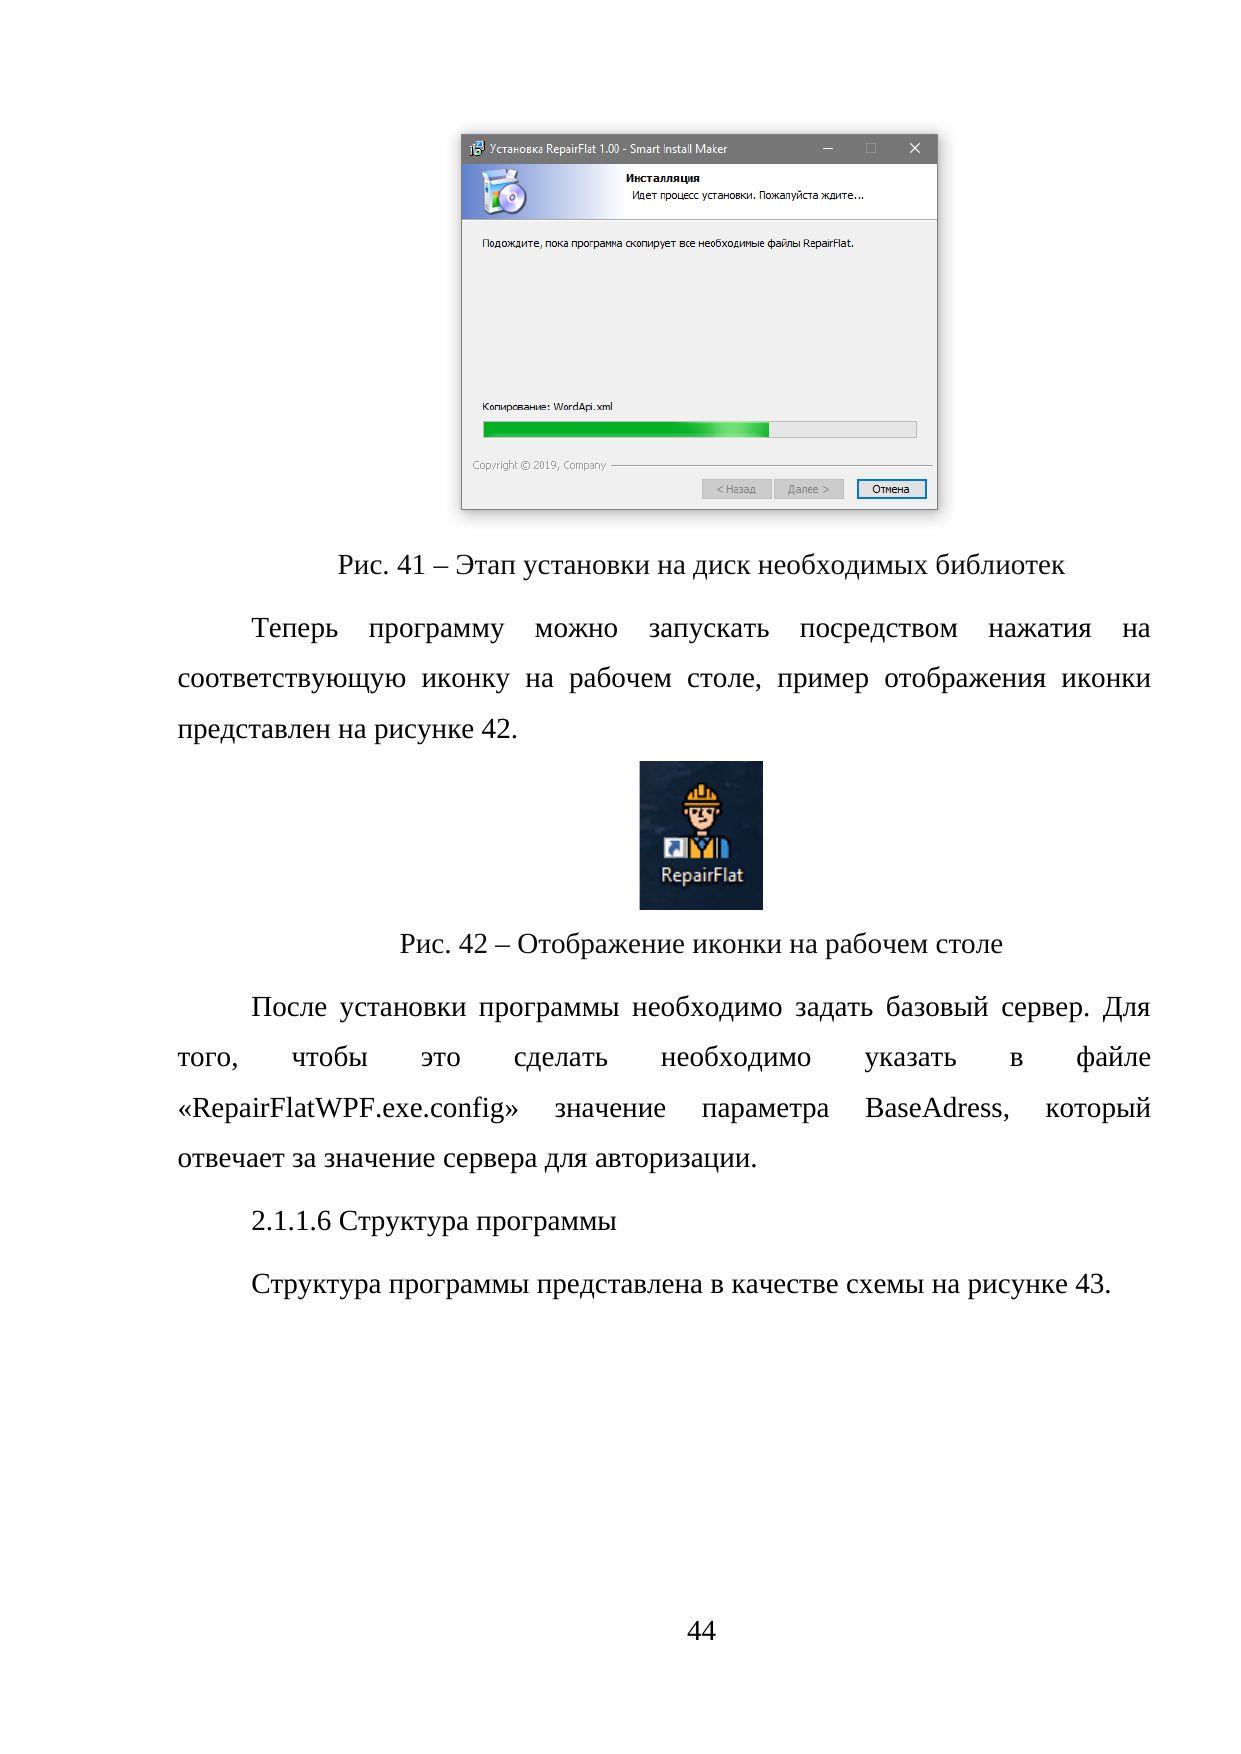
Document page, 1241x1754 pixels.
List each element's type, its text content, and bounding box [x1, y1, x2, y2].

subtitle Структура программы [177, 1203, 1152, 1236]
text Теперь программу можно запускать посредством нажатия на соответствующую иконку на рабочем столе, пример отображения иконки представлен на рисунке 42. [177, 610, 1152, 744]
text Структура программы представлена в качестве схемы на рисунке 43. [177, 1266, 1152, 1299]
picture [639, 761, 763, 910]
picture [444, 118, 958, 531]
text После установки программы необходимо задать базовый сервер. Для того, чтобы это сделать необходимо указать в файле «RepairFlatWPF.exe.config» значение параметра BaseAdress, который отвечает за значение сервера для авторизации. [177, 989, 1152, 1174]
